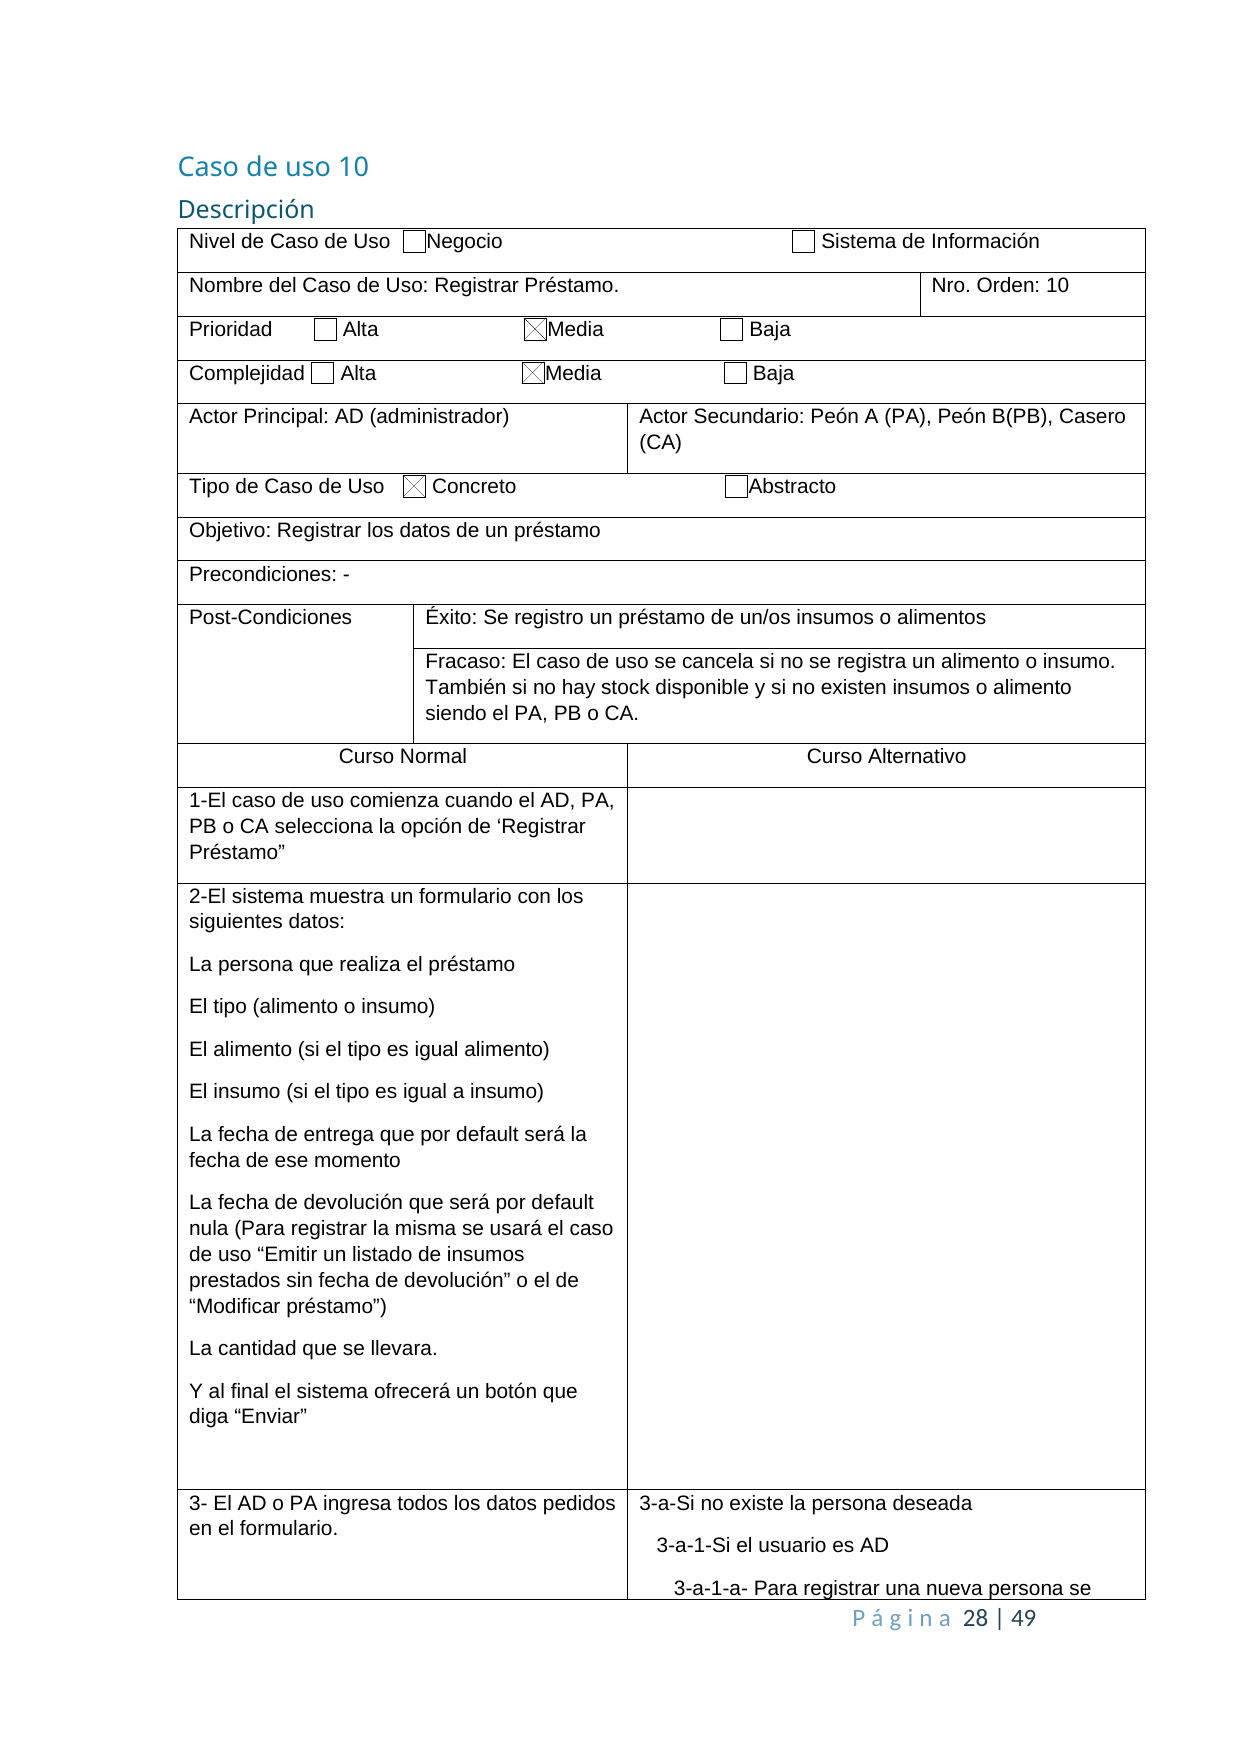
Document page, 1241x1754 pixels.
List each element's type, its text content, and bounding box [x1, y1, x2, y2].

table_cell Nombre del Caso de Uso: Registrar Préstamo. [178, 273, 920, 316]
table_cell Curso Alternativo [628, 744, 1145, 787]
table_cell Curso Normal [178, 744, 627, 787]
table_header Nivel de Caso de Uso Negocio Sistema de Información [178, 229, 1145, 272]
table_cell Fracaso: El caso de uso se cancela si no se registra un alimento o insumo. También si no hay stock disponible y si no existen insumos o alimento siendo el PA, PB o CA. [414, 649, 1145, 743]
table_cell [628, 1490, 1145, 1599]
subtitle Descripción [177, 192, 1063, 226]
table_cell Éxito: Se registro un préstamo de un/os insumos o alimentos [414, 605, 1145, 648]
table_cell Actor Secundario: Peón A (PA), Peón B(PB), Casero (CA) [628, 404, 1145, 473]
table_cell Post-Condiciones [178, 605, 413, 743]
table_cell 2-El sistema muestra un formulario con los siguientes datos: La persona que realiza el préstamo El tipo (alimento o insumo) El alimento (si el tipo es igual alimento) El insumo (si el tipo es igual a insumo) La fecha de entrega que por default será la fecha de ese momento La fecha de devolución que será por default nula (Para registrar la misma se usará el caso de uso “Emitir un listado de insumos prestados sin fecha de devolución” o el de “Modificar préstamo”) La cantidad que se llevara. Y al final el sistema ofrecerá un botón que diga “Enviar” [178, 884, 627, 1489]
table_cell Actor Principal: AD (administrador) [178, 404, 627, 473]
table_cell Objetivo: Registrar los datos de un préstamo [178, 518, 1145, 560]
table_cell [628, 788, 1145, 882]
table_cell Tipo de Caso de Uso Concreto Abstracto [178, 474, 1145, 517]
table_cell Complejidad Alta Media Baja [178, 361, 1145, 403]
table_cell Precondiciones: - [178, 561, 1145, 604]
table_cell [178, 1490, 627, 1599]
table_cell [628, 884, 1145, 1489]
table_cell Nro. Orden: 10 [921, 273, 1145, 316]
subtitle Caso de uso 10 [177, 148, 1063, 184]
table_cell Prioridad Alta Media Baja [178, 317, 1145, 359]
table_cell 1-El caso de uso comienza cuando el AD, PA, PB o CA selecciona la opción de ‘Registrar Préstamo” [178, 788, 627, 882]
